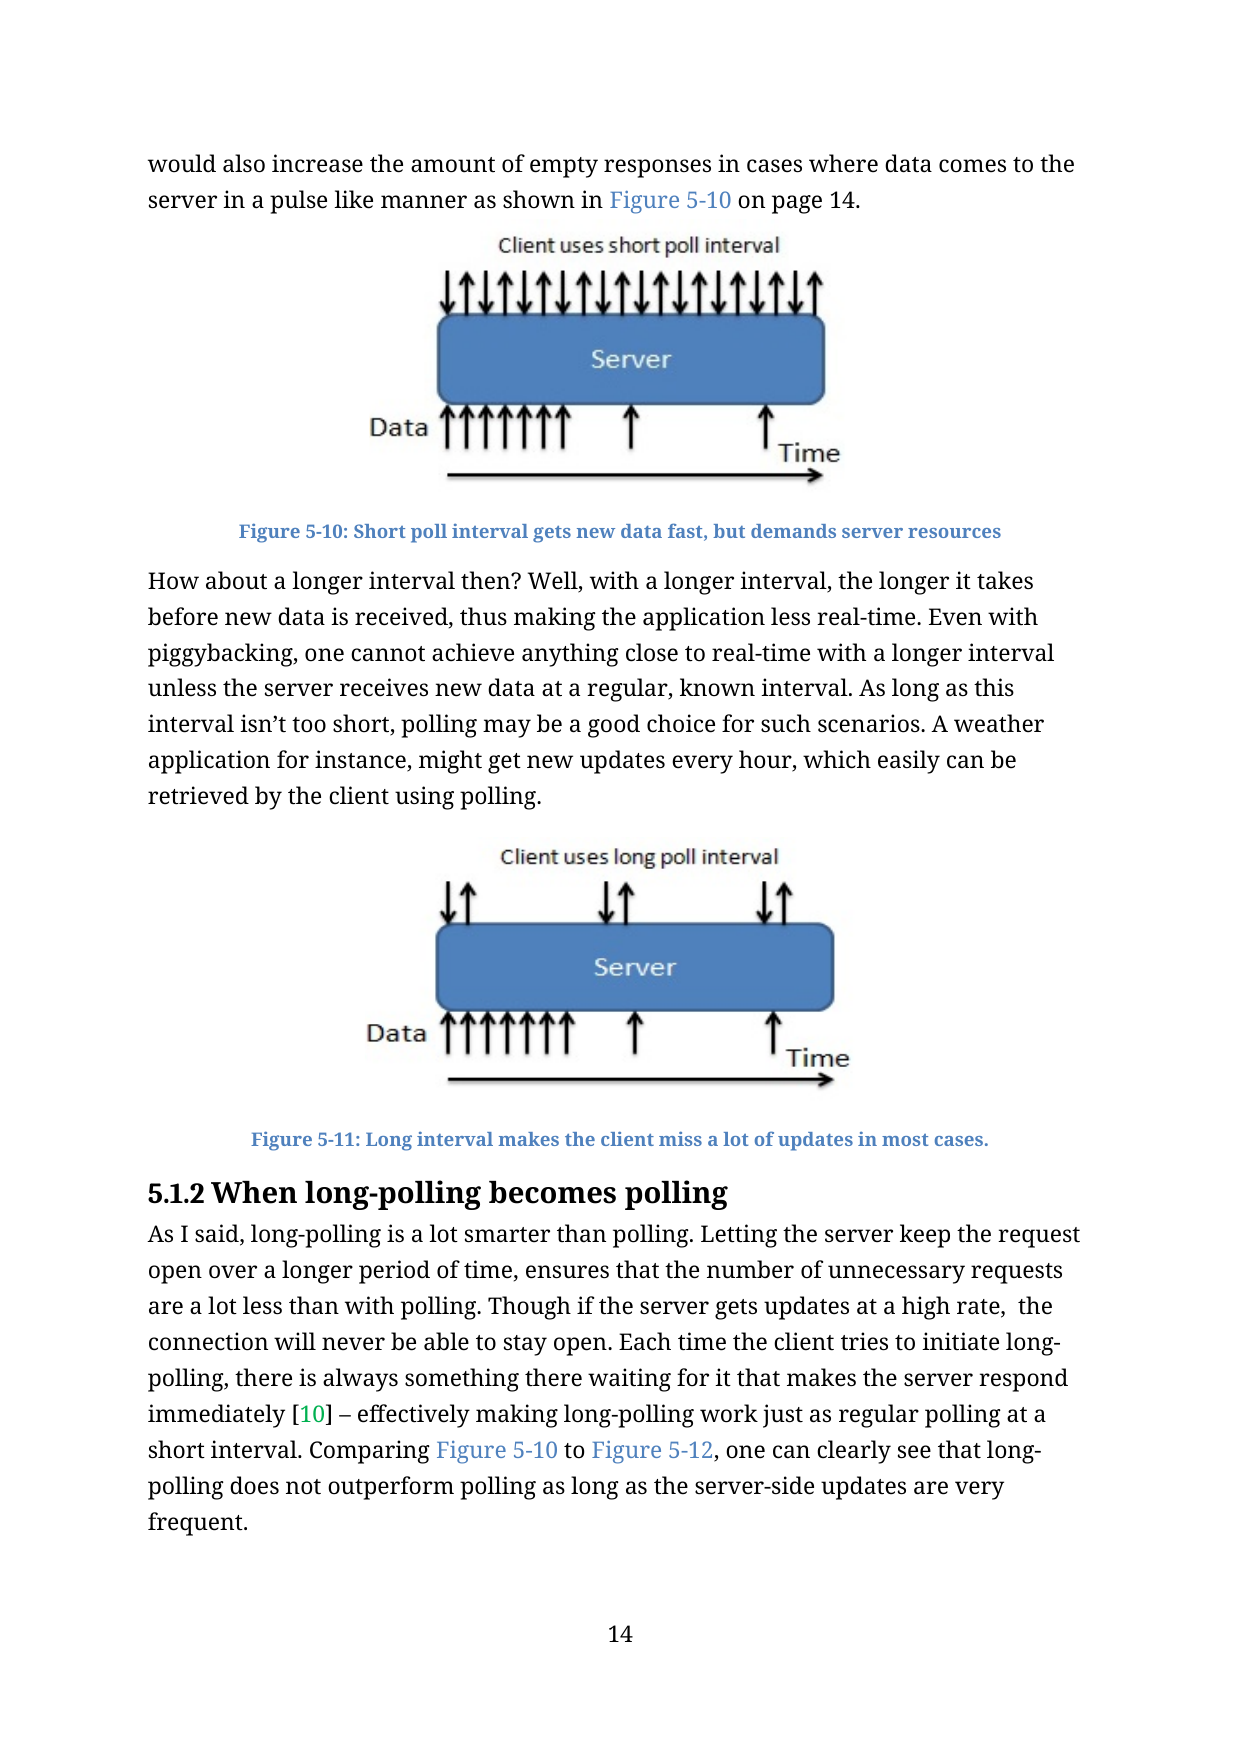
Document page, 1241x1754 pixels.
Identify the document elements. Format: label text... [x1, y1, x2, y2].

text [148, 148, 1093, 215]
picture [369, 219, 871, 493]
text How about a longer interval then? Well, with a longer interval, the longer it takes before new data is received, thus making the application less real-time. Even with piggybacking, one cannot achieve anything close to real-time with a longer interval unless the server receives new data at a regular, known interval. As long as this interval isn’t too short, polling may be a good choice for such scenarios. A weather application for instance, might get new updates every hour, which easily can be retrieved by the client using polling. [148, 564, 1093, 811]
subtitle When long-polling becomes polling [148, 1172, 1093, 1212]
picture [364, 837, 876, 1122]
